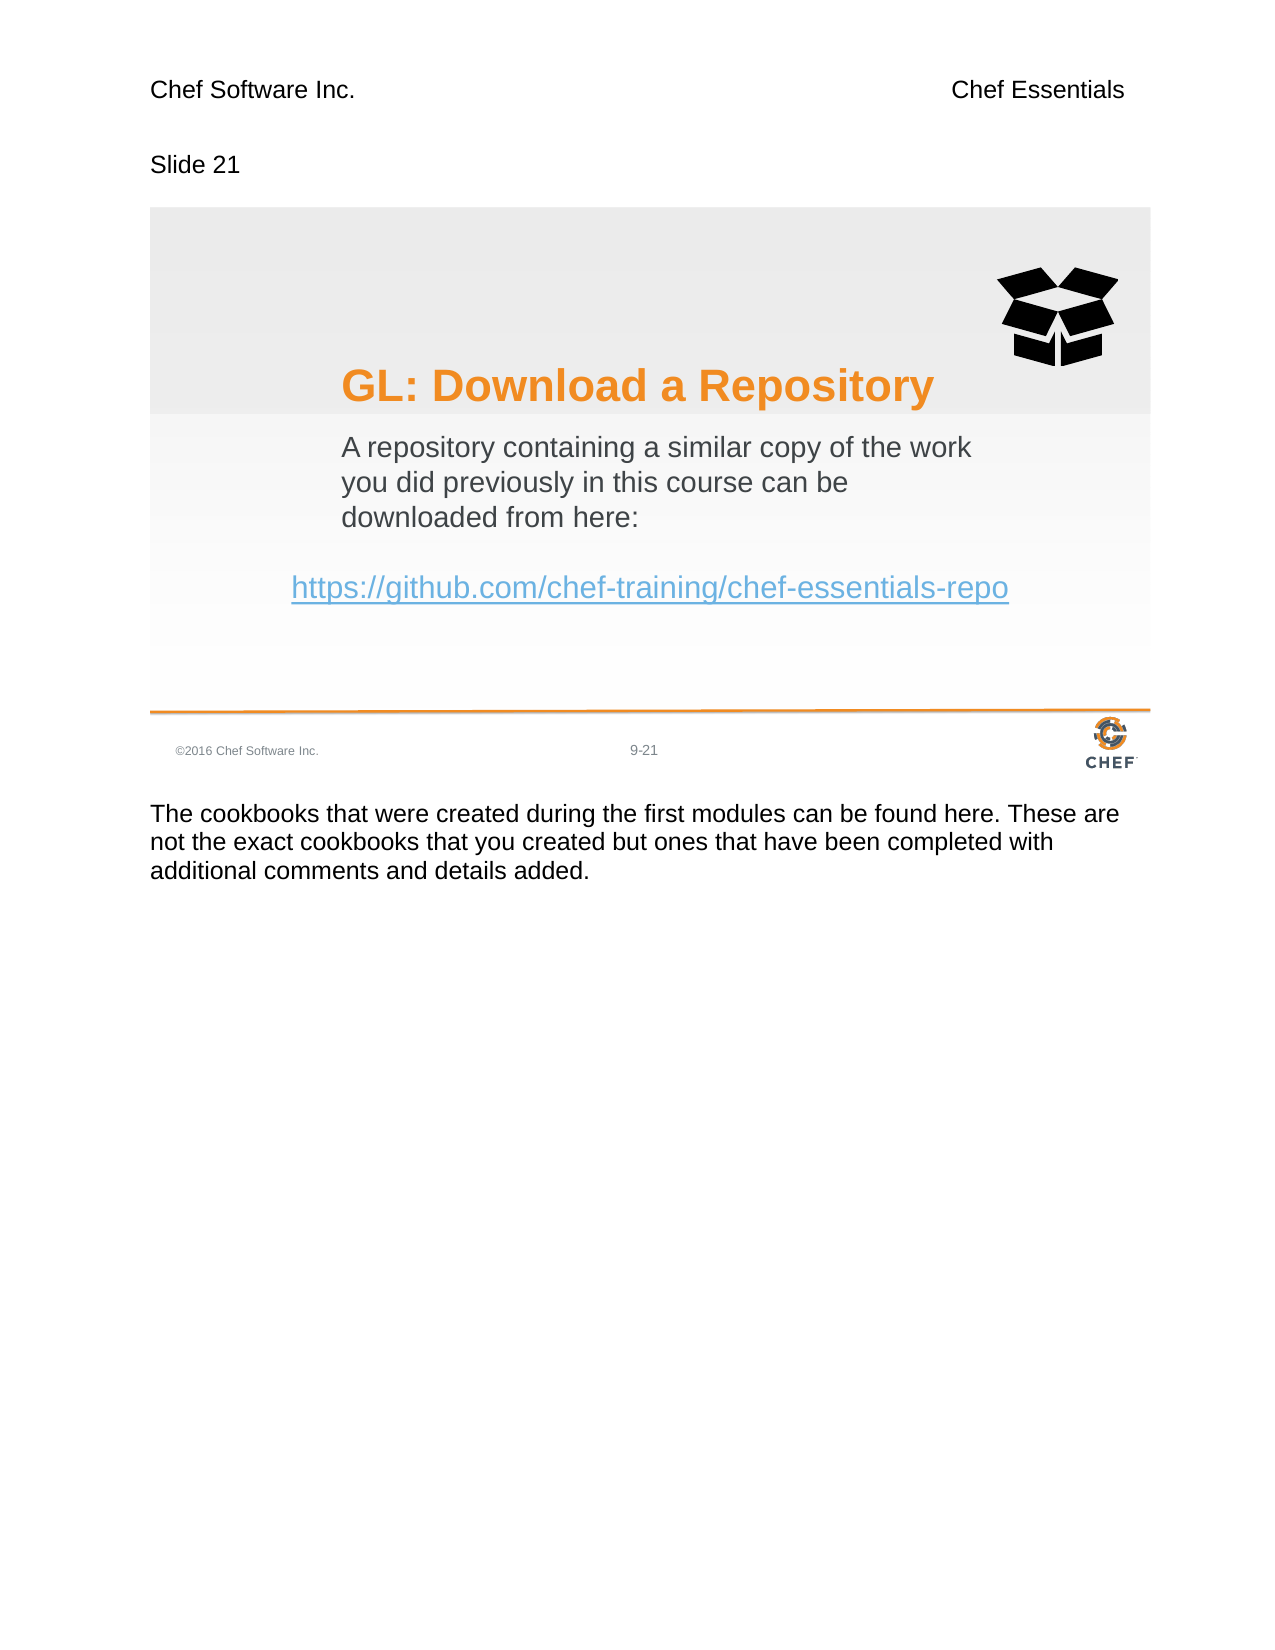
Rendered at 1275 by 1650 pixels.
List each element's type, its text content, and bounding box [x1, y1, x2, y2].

text Slide 21 [150, 150, 1125, 179]
text The cookbooks that were created during the first modules can be found here. These are not the exact cookbooks that you created but ones that have been completed with additional comments and details added. [150, 798, 1125, 885]
